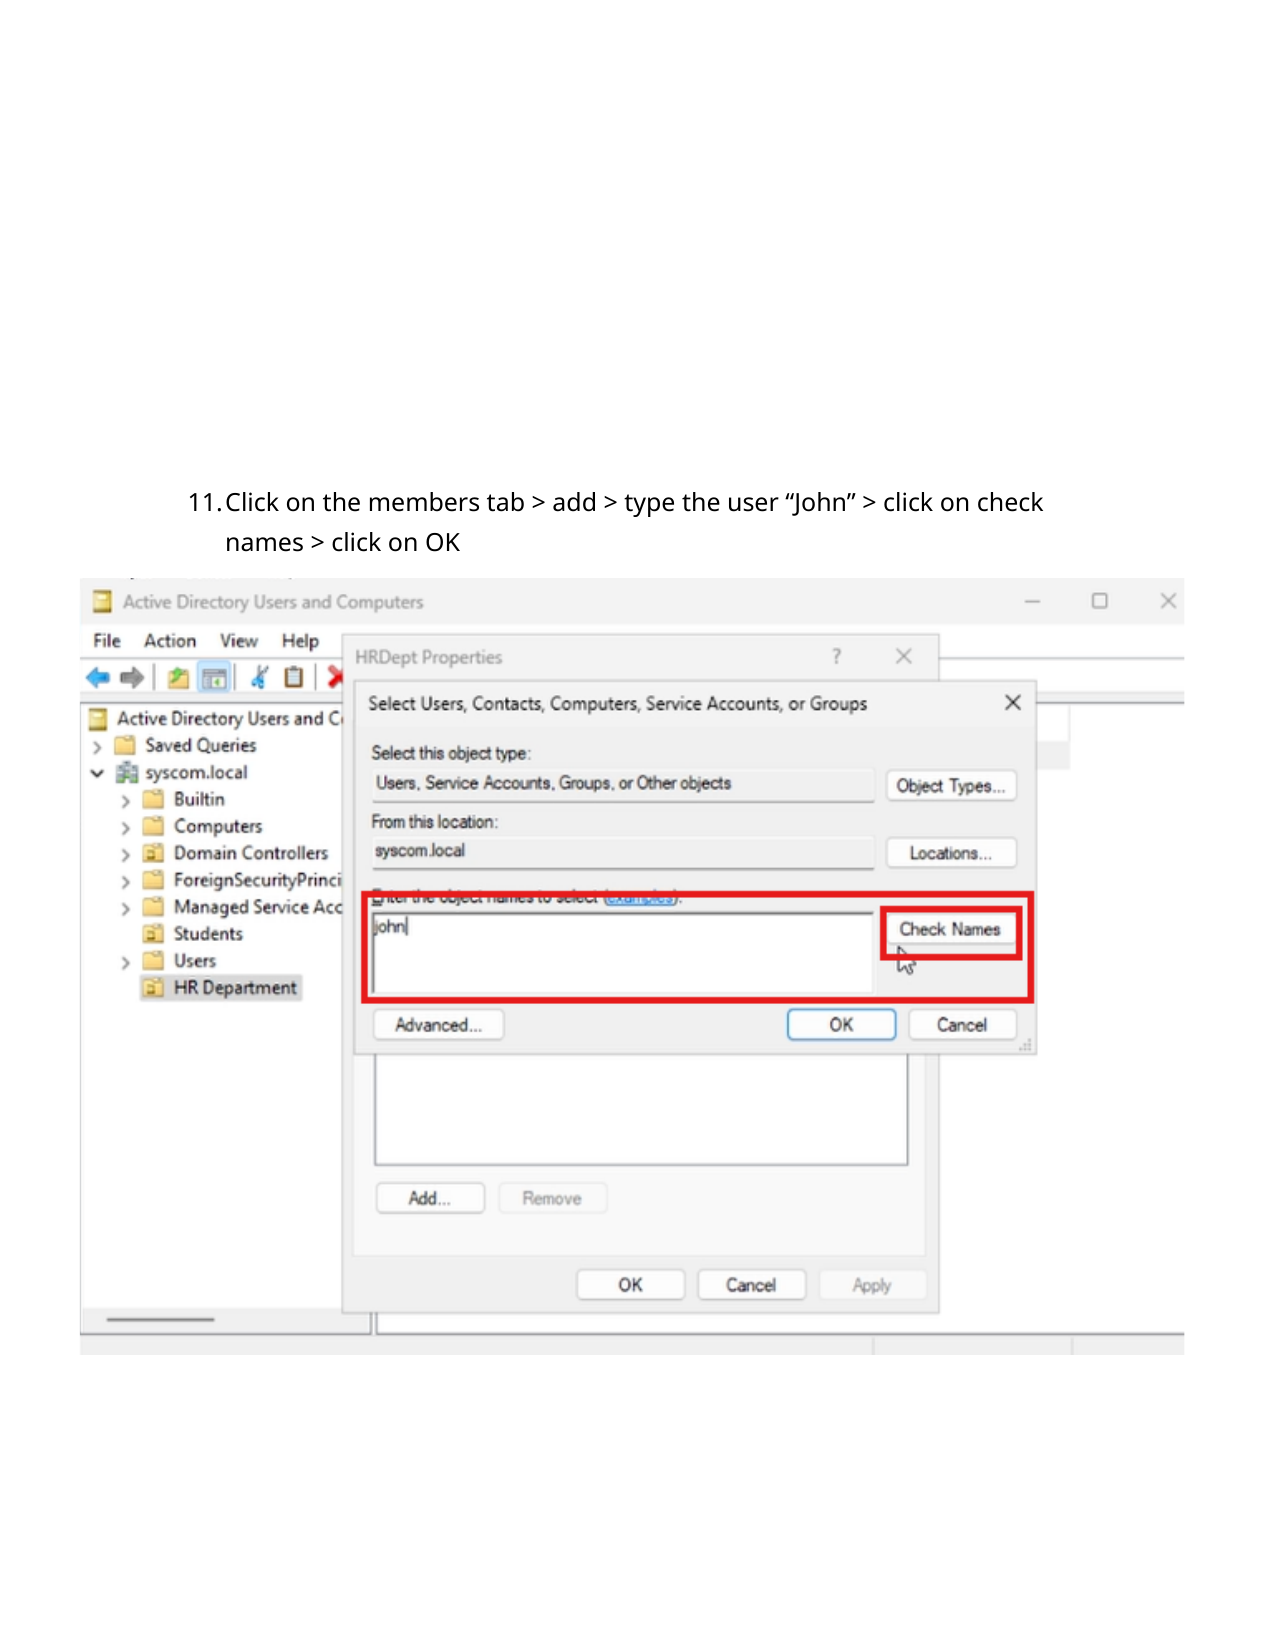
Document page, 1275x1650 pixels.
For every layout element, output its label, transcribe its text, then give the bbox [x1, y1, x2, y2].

picture [78, 578, 1185, 1353]
list Click on the members tab > add > type the user “John” > click on check names > click on OK [187, 485, 1125, 558]
